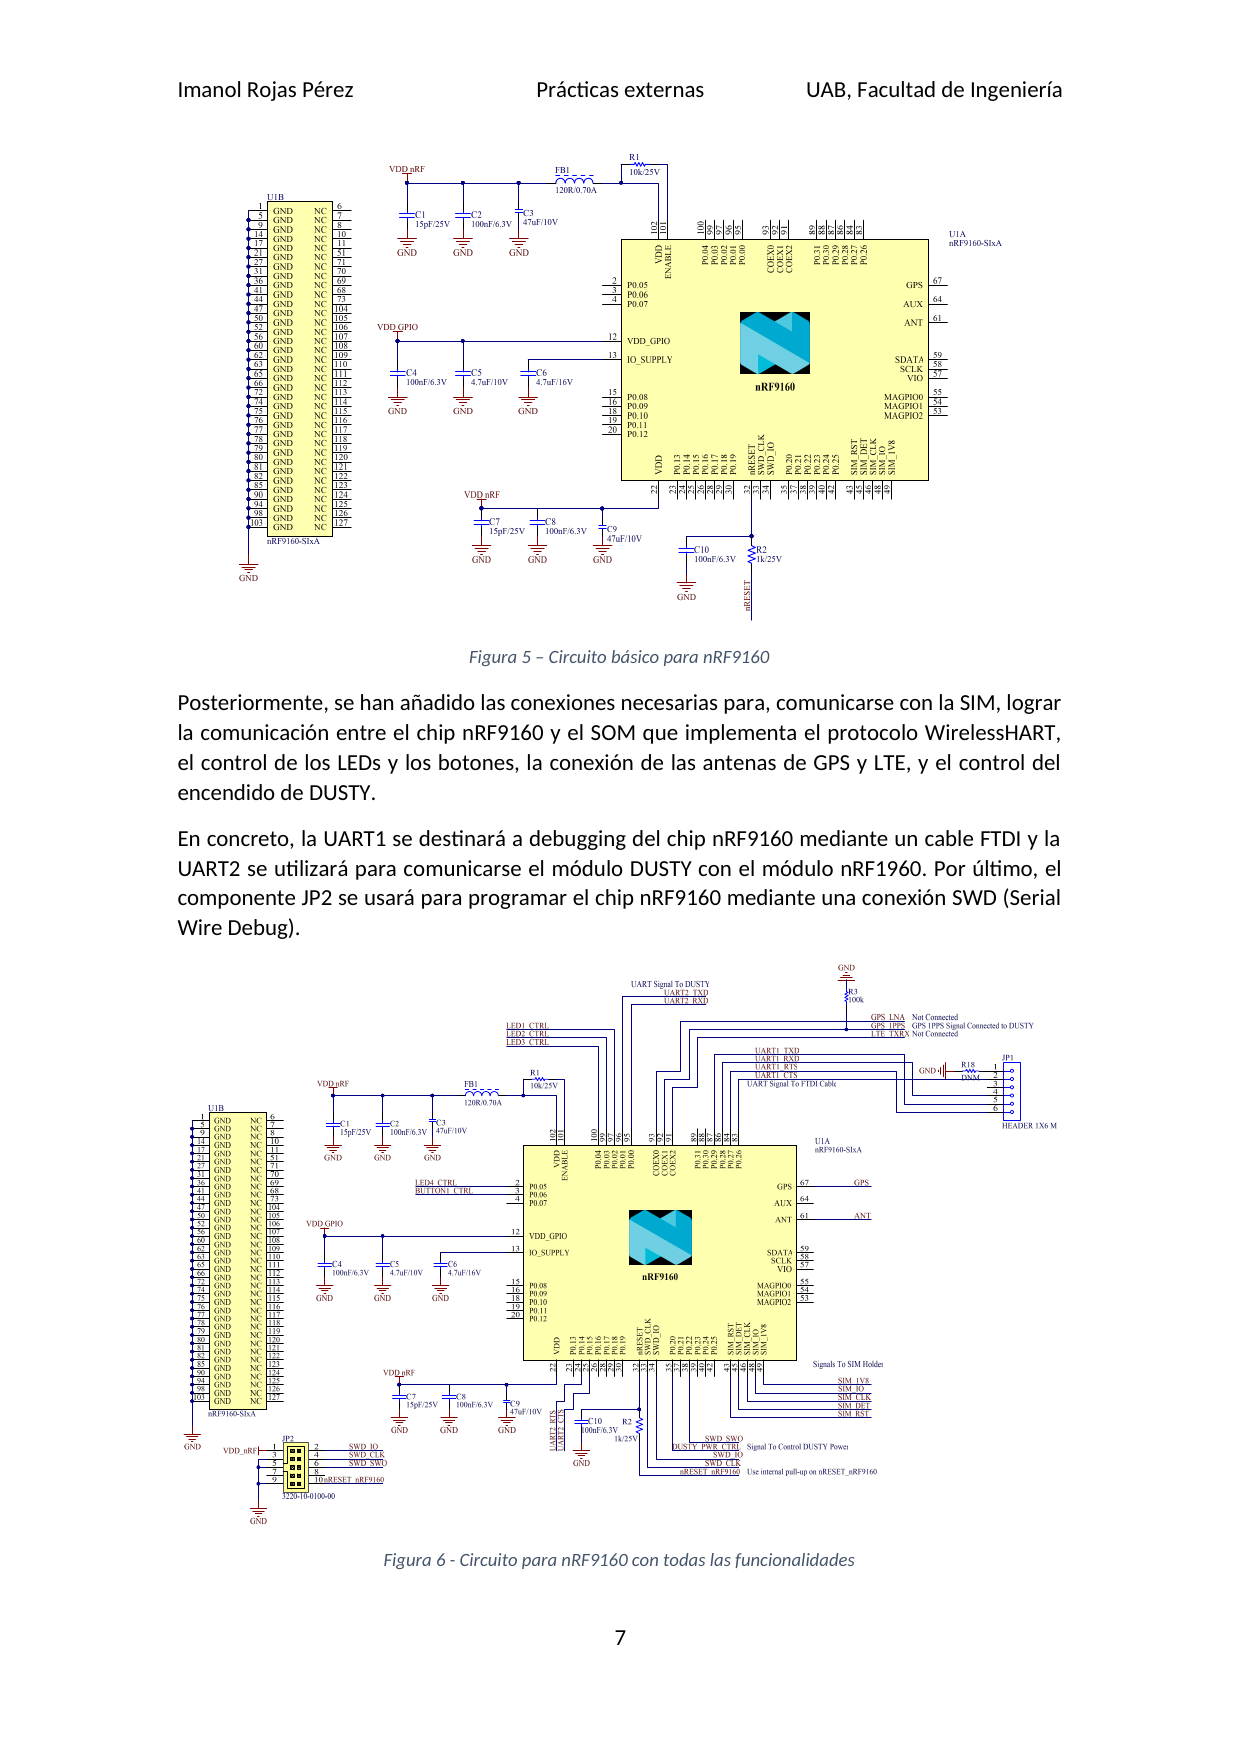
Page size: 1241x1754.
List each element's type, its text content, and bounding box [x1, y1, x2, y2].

text Posteriormente, se han añadido las conexiones necesarias para, comunicarse con la SIM, lograr la comunicación entre el chip nRF9160 y el SOM que implementa el protocolo WirelessHART, el control de los LEDs y los botones, la conexión de las antenas de GPS y LTE, y el control del encendido de DUSTY. [177, 688, 1063, 806]
text Figura 6 - Circuito para nRF9160 con todas las funcionalidades [177, 1548, 1063, 1571]
text Figura 5 – Circuito básico para nRF9160 [177, 645, 1063, 668]
text En concreto, la UART1 se destinará a debugging del chip nRF9160 mediante un cable FTDI y la UART2 se utilizará para comunicarse el módulo DUSTY con el módulo nRF1960. Por último, el componente JP2 se usará para programar el chip nRF9160 mediante una conexión SWD (Serial Wire Debug). [177, 824, 1063, 941]
